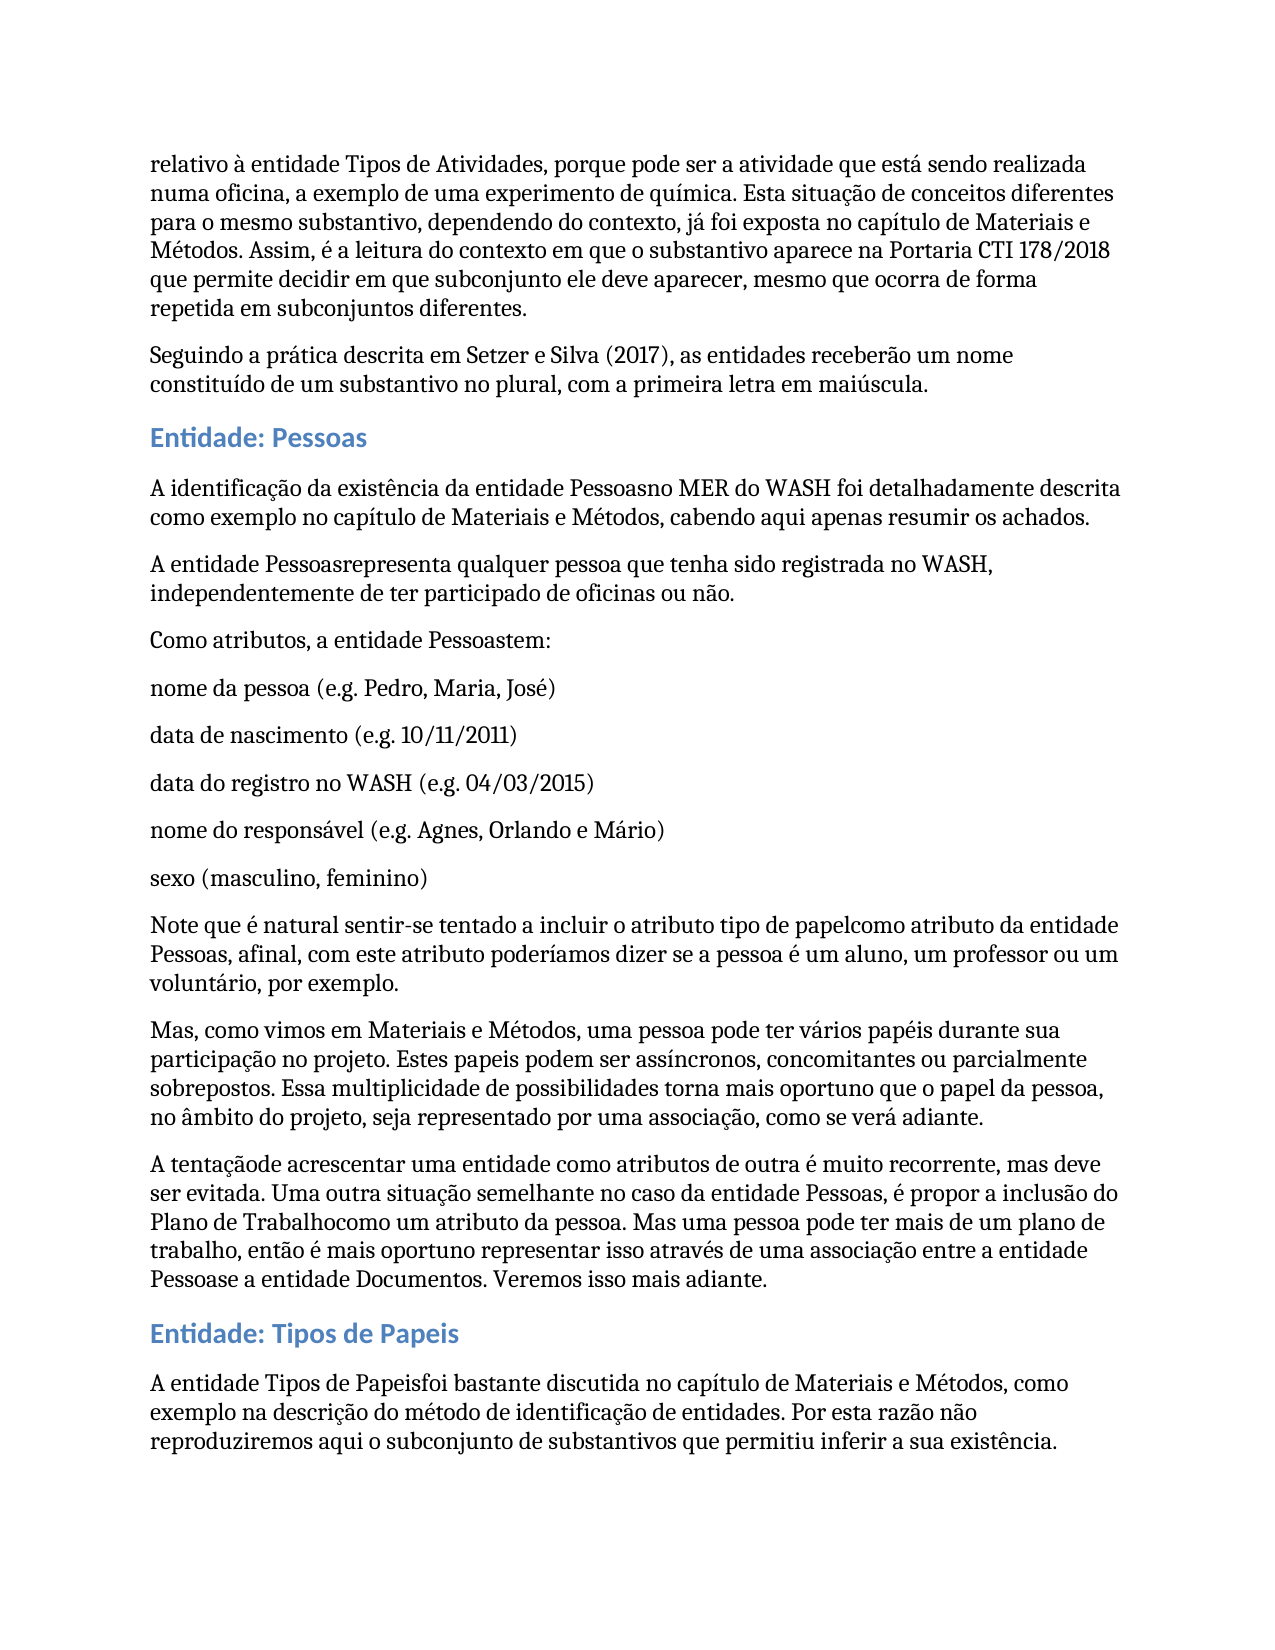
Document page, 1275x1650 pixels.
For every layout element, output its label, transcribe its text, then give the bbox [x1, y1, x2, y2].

text data de nascimento (e.g. 10/11/2011) [150, 721, 1125, 750]
text Note que é natural sentir-se tentado a incluir o atributo tipo de papelcomo atributo da entidade Pessoas, afinal, com este atributo poderíamos dizer se a pessoa é um aluno, um professor ou um voluntário, por exemplo. [150, 911, 1125, 998]
text nome da pessoa (e.g. Pedro, Maria, José) [150, 674, 1125, 703]
subtitle Entidade: Pessoas [150, 419, 1125, 455]
text A entidade Tipos de Papeisfoi bastante discutida no capítulo de Materiais e Métodos, como exemplo na descrição do método de identificação de entidades. Por esta razão não reproduziremos aqui o subconjunto de substantivos que permitiu inferir a sua existência. [150, 1369, 1125, 1455]
text A identificação da existência da entidade Pessoasno MER do WASH foi detalhadamente descrita como exemplo no capítulo de Materiais e Métodos, cabendo aqui apenas resumir os achados. [150, 474, 1125, 531]
text Seguindo a prática descrita em Setzer e Silva (2017), as entidades receberão um nome constituído de um substantivo no plural, com a primeira letra em maiúscula. [150, 341, 1125, 399]
text data do registro no WASH (e.g. 04/03/2015) [150, 769, 1125, 798]
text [150, 150, 1125, 322]
text Como atributos, a entidade Pessoastem: [150, 626, 1125, 655]
text sexo (masculino, feminino) [150, 864, 1125, 893]
text Mas, como vimos em Materiais e Métodos, uma pessoa pode ter vários papéis durante sua participação no projeto. Estes papeis podem ser assíncronos, concomitantes ou parcialmente sobrepostos. Essa multiplicidade de possibilidades torna mais oportuno que o papel da pessoa, no âmbito do projeto, seja representado por uma associação, como se verá adiante. [150, 1016, 1125, 1131]
text A tentaçãode acrescentar uma entidade como atributos de outra é muito recorrente, mas deve ser evitada. Uma outra situação semelhante no caso da entidade Pessoas, é propor a inclusão do Plano de Trabalhocomo um atributo da pessoa. Mas uma pessoa pode ter mais de um plano de trabalho, então é mais oportuno representar isso através de uma associação entre a entidade Pessoase a entidade Documentos. Veremos isso mais adiante. [150, 1150, 1125, 1294]
subtitle Entidade: Tipos de Papeis [150, 1315, 1125, 1350]
text nome do responsável (e.g. Agnes, Orlando e Mário) [150, 816, 1125, 845]
text A entidade Pessoasrepresenta qualquer pessoa que tenha sido registrada no WASH, independentemente de ter participado de oficinas ou não. [150, 550, 1125, 608]
